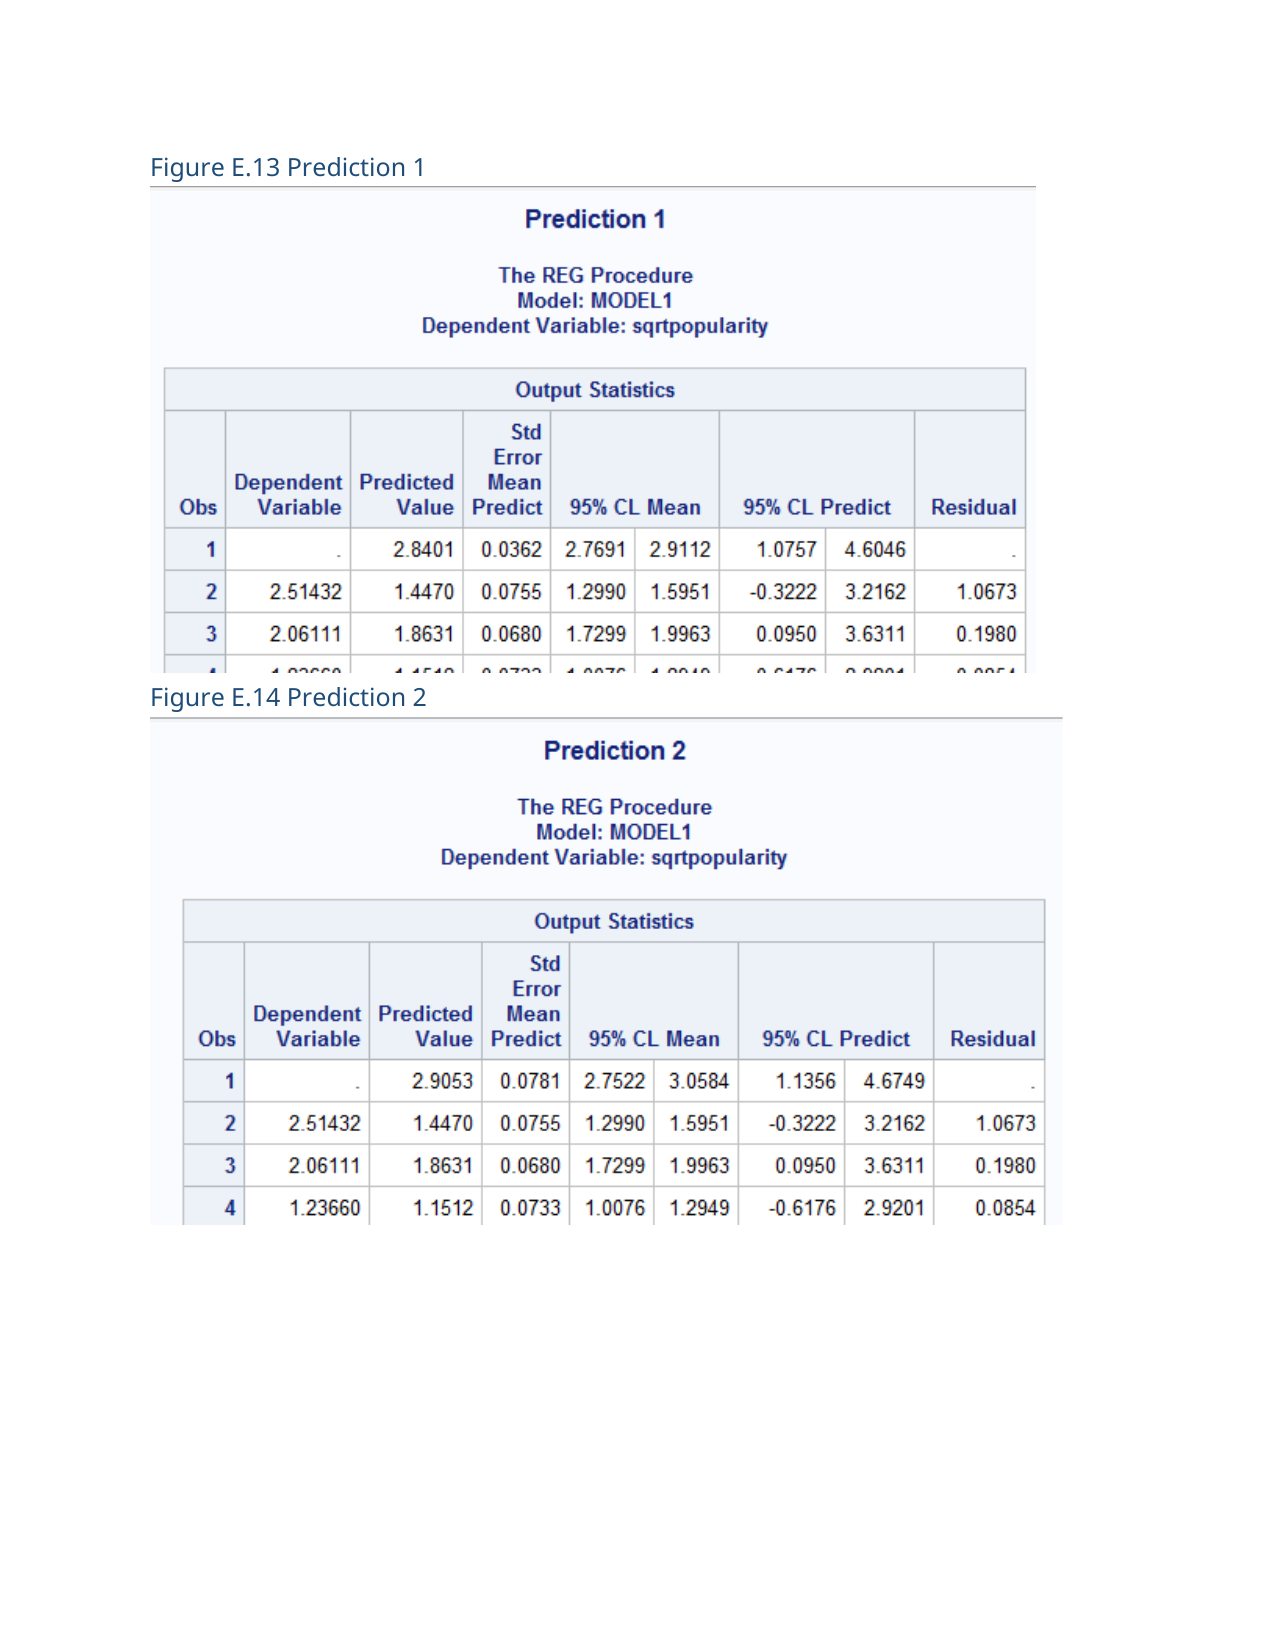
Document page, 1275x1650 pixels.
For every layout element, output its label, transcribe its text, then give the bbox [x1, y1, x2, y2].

subtitle Figure E.14 Prediction 2 [150, 679, 1125, 714]
picture [150, 186, 1036, 673]
picture [150, 716, 1063, 1225]
